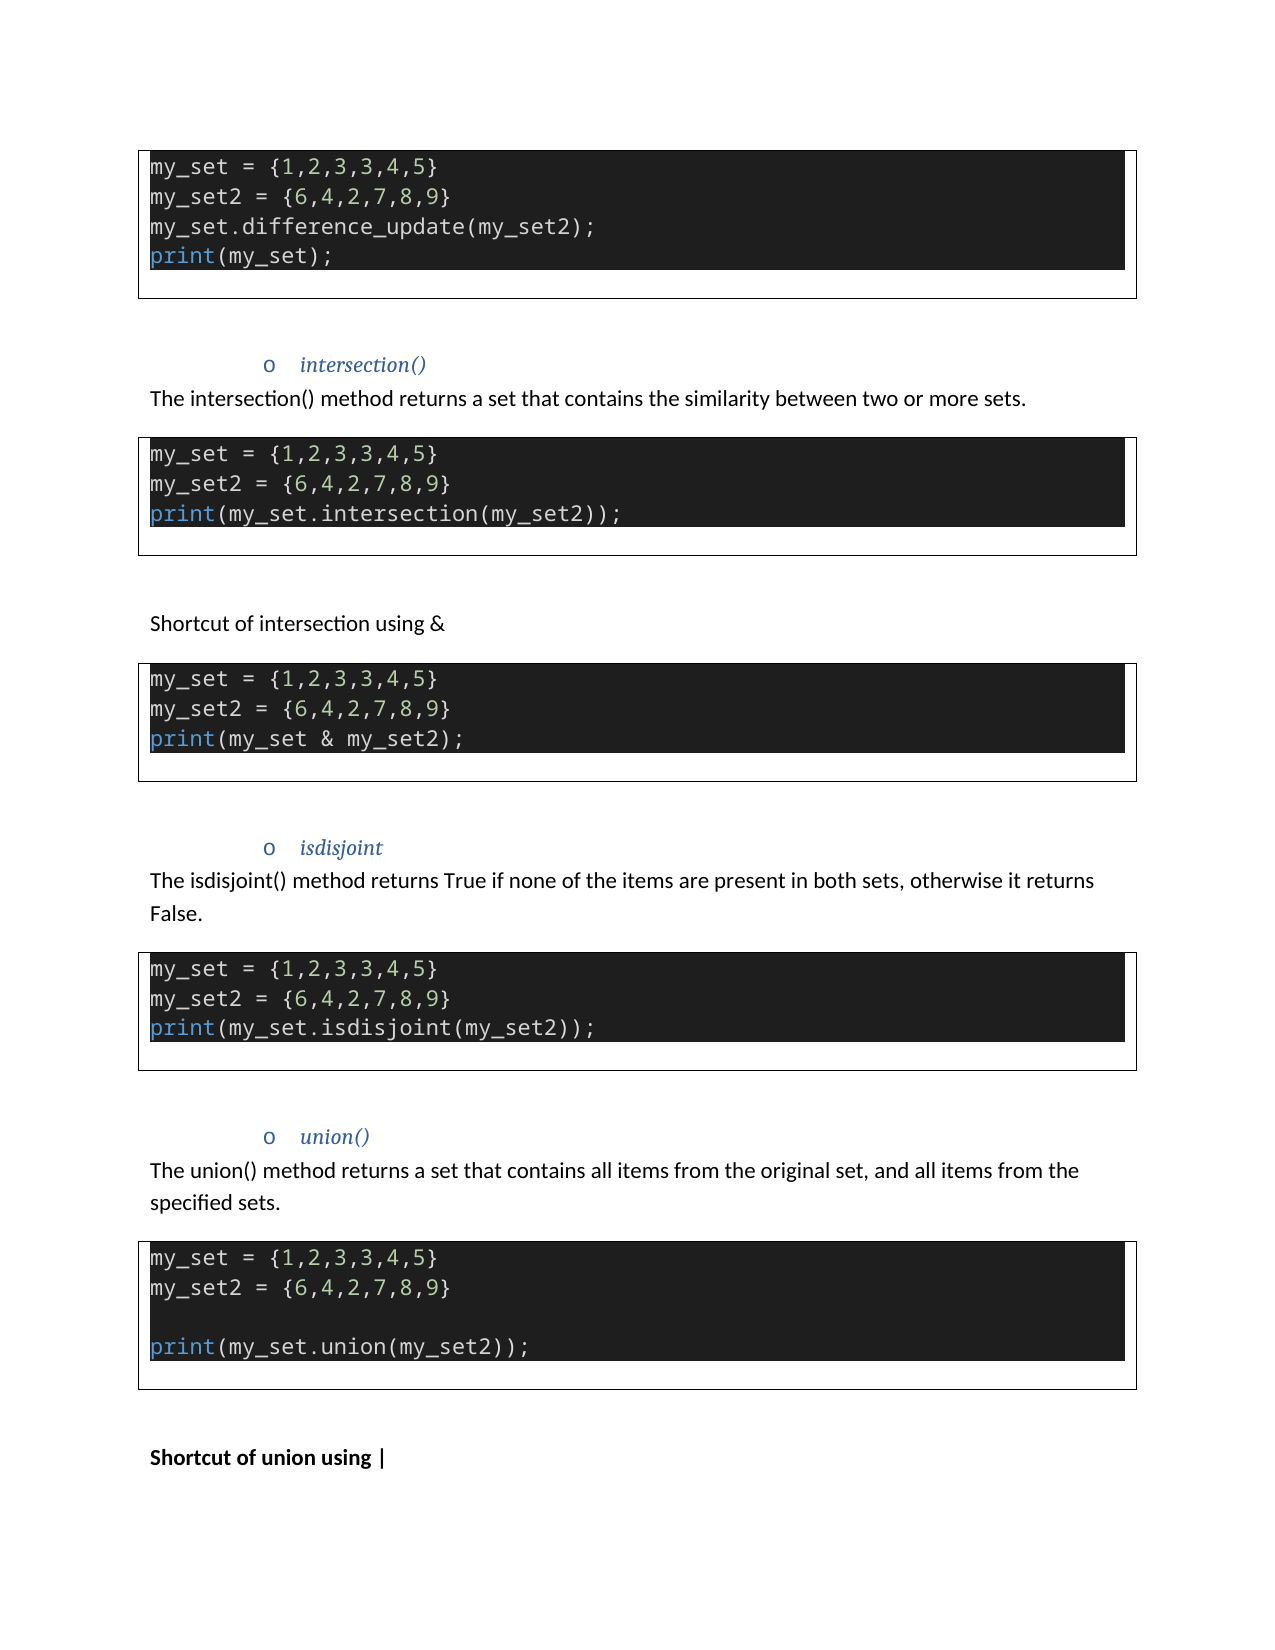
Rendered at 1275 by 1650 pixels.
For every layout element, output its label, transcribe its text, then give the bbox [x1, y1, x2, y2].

text The union() method returns a set that contains all items from the original set, and all items from the specified sets. [150, 1156, 1125, 1216]
table_header my_set = {1,2,3,3,4,5} my_set2 = {6,4,2,7,8,9} print(my_set.intersection(my_set2)); [139, 438, 1136, 555]
text Shortcut of union using | [150, 1443, 1125, 1471]
table_header my_set = {1,2,3,3,4,5} my_set2 = {6,4,2,7,8,9} my_set.difference_update(my_set2); print(my_set); [139, 151, 1136, 298]
table_header my_set = {1,2,3,3,4,5} my_set2 = {6,4,2,7,8,9} print(my_set.isdisjoint(my_set2)); [139, 953, 1136, 1070]
subtitle intersection() [262, 352, 1125, 380]
text The isdisjoint() method returns True if none of the items are present in both sets, otherwise it returns False. [150, 866, 1125, 927]
subtitle isdisjoint [262, 835, 1125, 862]
table_header my_set = {1,2,3,3,4,5} my_set2 = {6,4,2,7,8,9} print(my_set & my_set2); [139, 664, 1136, 781]
table_header my_set = {1,2,3,3,4,5} my_set2 = {6,4,2,7,8,9} print(my_set.union(my_set2)); [139, 1242, 1136, 1389]
text Shortcut of intersection using & [150, 609, 1125, 637]
text The intersection() method returns a set that contains the similarity between two or more sets. [150, 384, 1125, 412]
subtitle union() [262, 1124, 1125, 1152]
